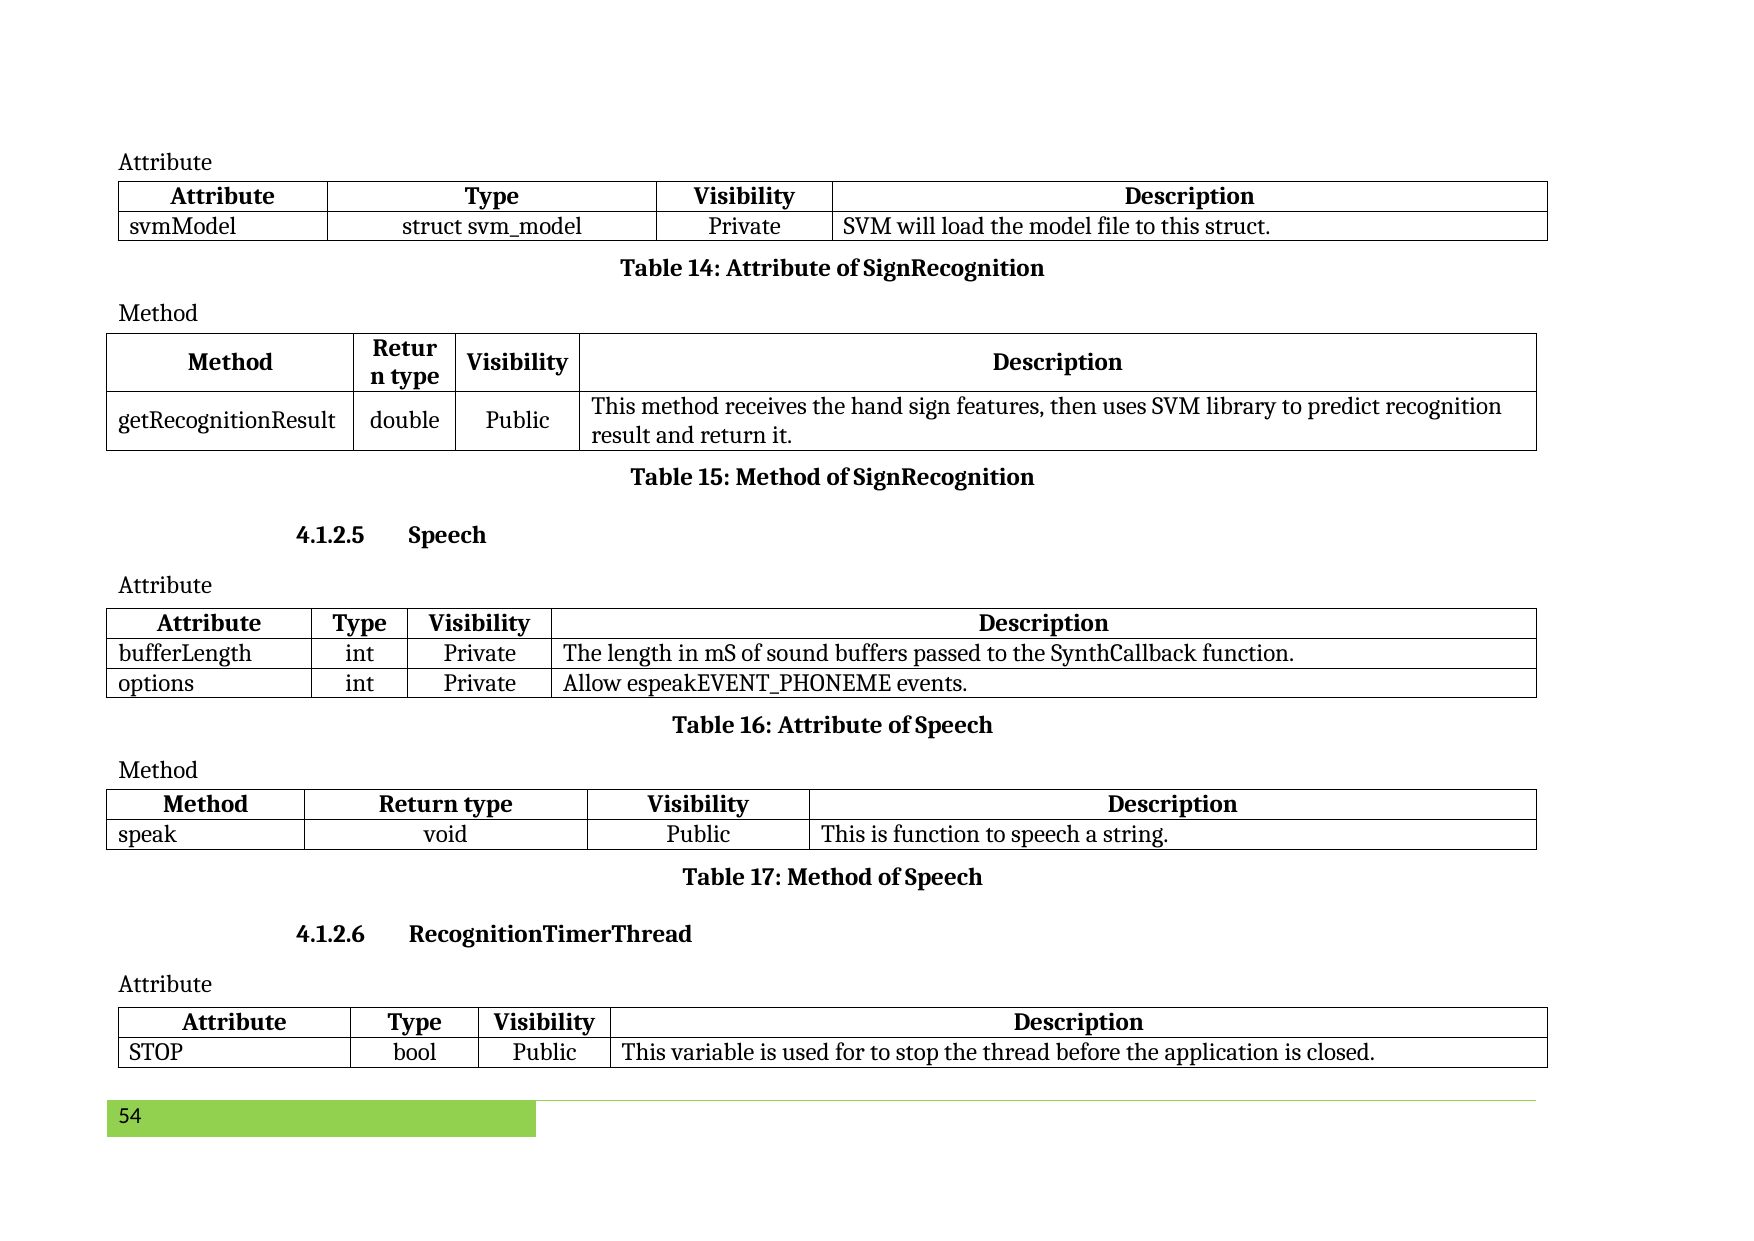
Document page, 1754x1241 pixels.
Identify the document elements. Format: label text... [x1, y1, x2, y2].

subtitle Method [118, 756, 1547, 785]
table_cell Private [408, 639, 551, 667]
list Table 17: Method of Speech [118, 862, 1547, 891]
table_header Description [810, 790, 1536, 819]
subtitle Attribute [118, 571, 1547, 599]
table_cell int [312, 639, 407, 667]
table_cell getRecognitionResult [107, 392, 353, 449]
table_cell STOP [119, 1038, 350, 1067]
table_header Return type [305, 790, 587, 819]
subtitle Attribute [118, 970, 1547, 999]
table_cell This method receives the hand sign features, then uses SVM library to predict recognition result and return it. [580, 392, 1536, 449]
table_header Visibility [588, 790, 809, 819]
table_header Method [107, 790, 304, 819]
table_header Visibility [657, 182, 832, 211]
subtitle RecognitionTimerThread [296, 920, 1547, 949]
table_header Description [611, 1008, 1547, 1037]
table_header Method [107, 334, 353, 391]
table_header Description [580, 334, 1536, 391]
table_cell Private [657, 212, 832, 240]
table_cell double [354, 392, 455, 449]
table_header Visibility [479, 1008, 610, 1037]
subtitle Method [118, 299, 1547, 328]
table_cell This variable is used for to stop the thread before the application is closed. [611, 1038, 1547, 1067]
table_cell int [312, 669, 407, 697]
table_cell struct svm_model [328, 212, 656, 240]
list Table 15: Method of SignRecognition [118, 463, 1547, 492]
table_cell void [305, 820, 587, 849]
table_cell options [107, 669, 311, 697]
list Table 16: Attribute of Speech [118, 711, 1547, 739]
table_header Type [351, 1008, 478, 1037]
table_header Type [328, 182, 656, 211]
table_cell Private [408, 669, 551, 697]
table_header Attribute [107, 609, 311, 638]
table_cell SVM will load the model file to this struct. [833, 212, 1547, 240]
table_cell Allow espeakEVENT_PHONEME events. [552, 669, 1536, 697]
table_cell Public [456, 392, 579, 449]
table_cell The length in mS of sound buffers passed to the SynthCallback function. [552, 639, 1536, 667]
table_cell speak [107, 820, 304, 849]
table_header Description [552, 609, 1536, 638]
table_header Return type [354, 334, 455, 391]
table_header Attribute [119, 1008, 350, 1037]
table_header Attribute [119, 182, 327, 211]
table_header Type [312, 609, 407, 638]
table_cell Public [479, 1038, 610, 1067]
list Table 14: Attribute of SignRecognition [118, 254, 1547, 283]
table_cell bufferLength [107, 639, 311, 667]
subtitle Speech [296, 521, 1547, 550]
table_header Visibility [456, 334, 579, 391]
table_header Visibility [408, 609, 551, 638]
subtitle Attribute [118, 148, 1547, 176]
table_cell bool [351, 1038, 478, 1067]
table_cell This is function to speech a string. [810, 820, 1536, 849]
table_cell svmModel [119, 212, 327, 240]
table_header Description [833, 182, 1547, 211]
table_cell Public [588, 820, 809, 849]
